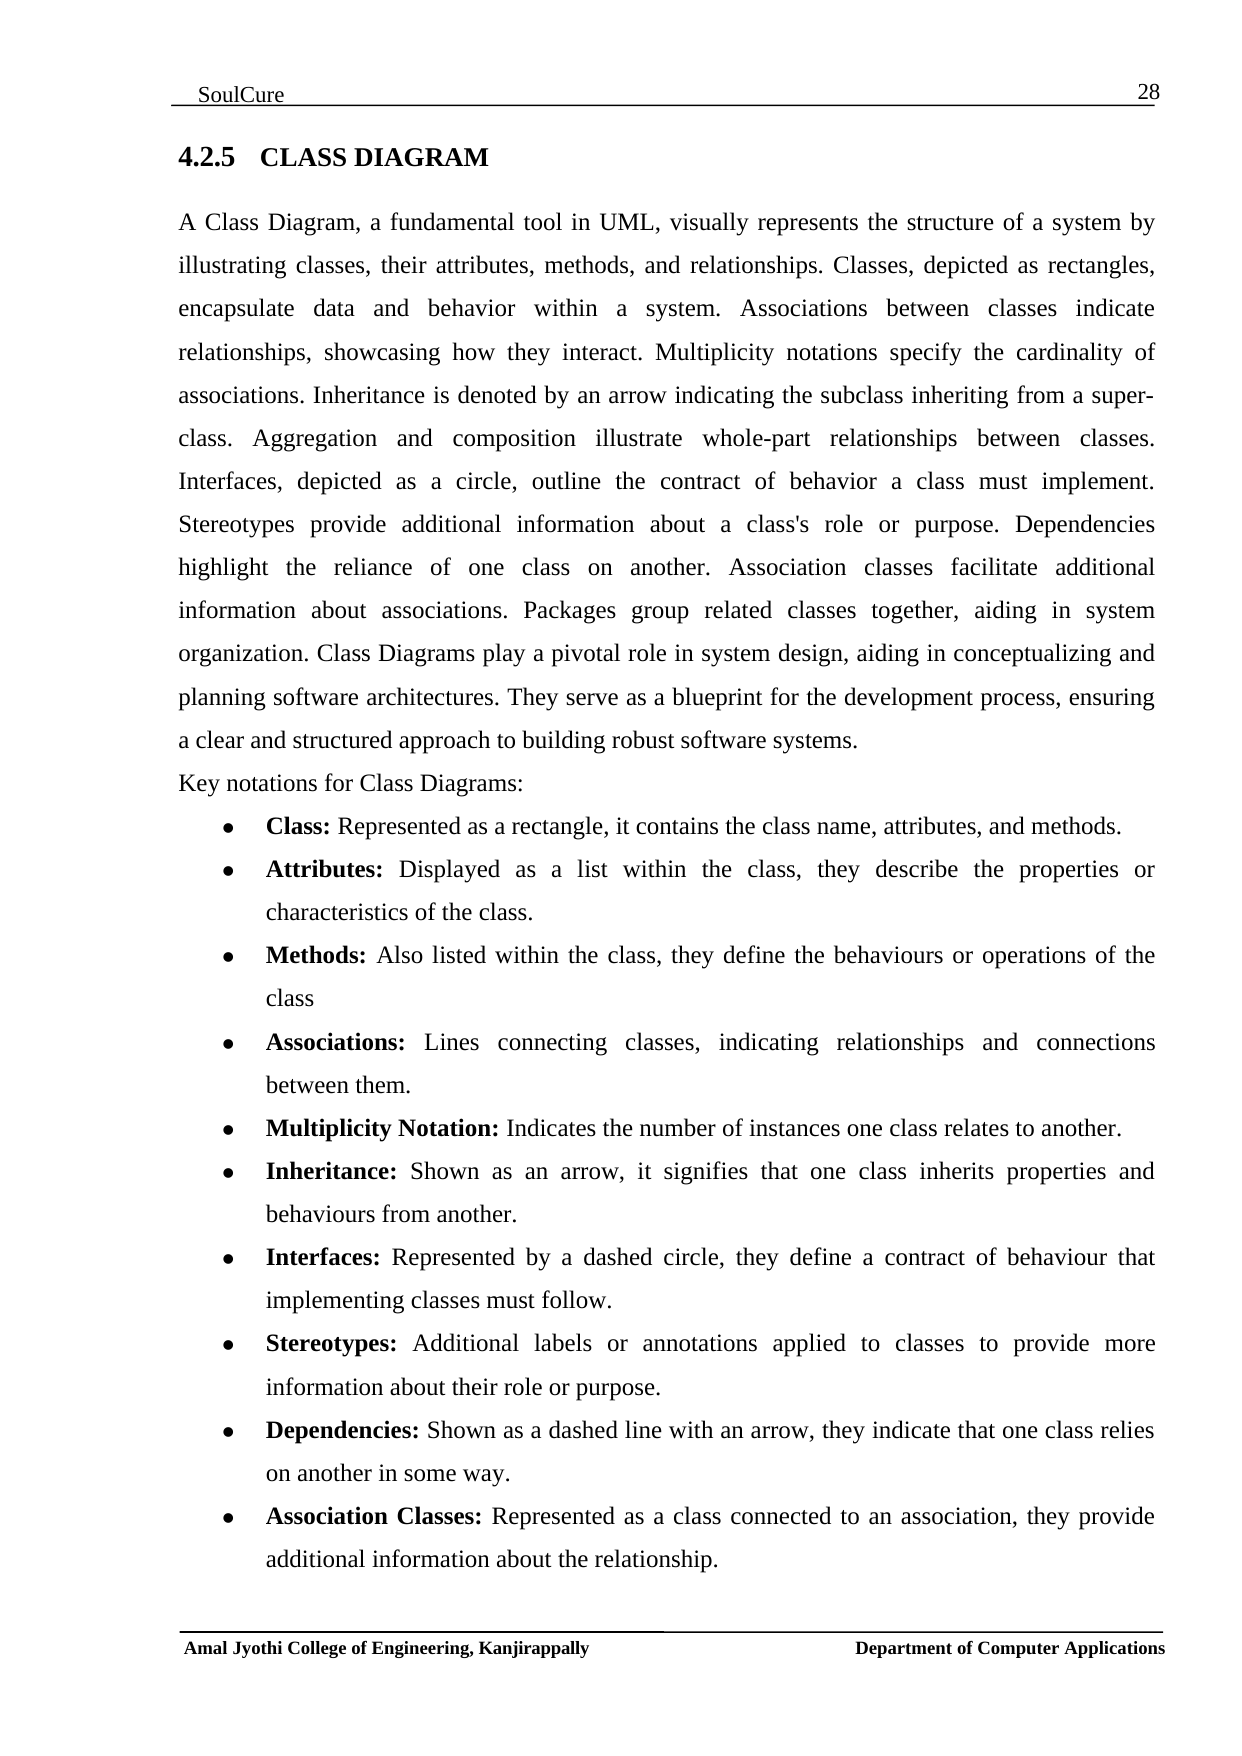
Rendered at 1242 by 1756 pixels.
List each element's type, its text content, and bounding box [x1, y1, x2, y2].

list Interfaces: Represented by a dashed circle, they define a contract of behaviour that implementing classes must follow. [222, 1242, 1156, 1314]
list Dependencies: Shown as a dashed line with an arrow, they indicate that one class relies on another in some way. [222, 1415, 1156, 1487]
list Associations: Lines connecting classes, indicating relationships and connections between them. [222, 1027, 1156, 1098]
list Methods: Also listed within the class, they define the behaviours or operations of the class [222, 940, 1156, 1012]
text A Class Diagram, a fundamental tool in UML, visually represents the structure of a system by illustrating classes, their attributes, methods, and relationships. Classes, depicted as rectangles, encapsulate data and behavior within a system. Associations between classes indicate relationships, showcasing how they interact. Multiplicity notations specify the cardinality of associations. Inheritance is denoted by an arrow indicating the subclass inheriting from a super-class. Aggregation and composition illustrate whole-part relationships between classes. Interfaces, depicted as a circle, outline the contract of behavior a class must implement. Stereotypes provide additional information about a class's role or purpose. Dependencies highlight the reliance of one class on another. Association classes facilitate additional information about associations. Packages group related classes together, aiding in system organization. Class Diagrams play a pivotal role in system design, aiding in conceptualizing and planning software architectures. They serve as a blueprint for the development process, ensuring a clear and structured approach to building robust software systems. [178, 207, 1156, 753]
text Key notations for Class Diagrams: [178, 768, 1156, 797]
list Association Classes: Represented as a class connected to an association, they provide additional information about the relationship. [222, 1501, 1156, 1573]
subtitle CLASS DIAGRAM [178, 139, 1162, 173]
list Class: Represented as a rectangle, it contains the class name, attributes, and methods. [222, 811, 1156, 840]
list Multiplicity Notation: Indicates the number of instances one class relates to another. [222, 1113, 1156, 1142]
list Attributes: Displayed as a list within the class, they describe the properties or characteristics of the class. [222, 854, 1156, 926]
list Inheritance: Shown as an arrow, it signifies that one class inherits properties and behaviours from another. [222, 1156, 1156, 1228]
list Stereotypes: Additional labels or annotations applied to classes to provide more information about their role or purpose. [222, 1328, 1156, 1400]
